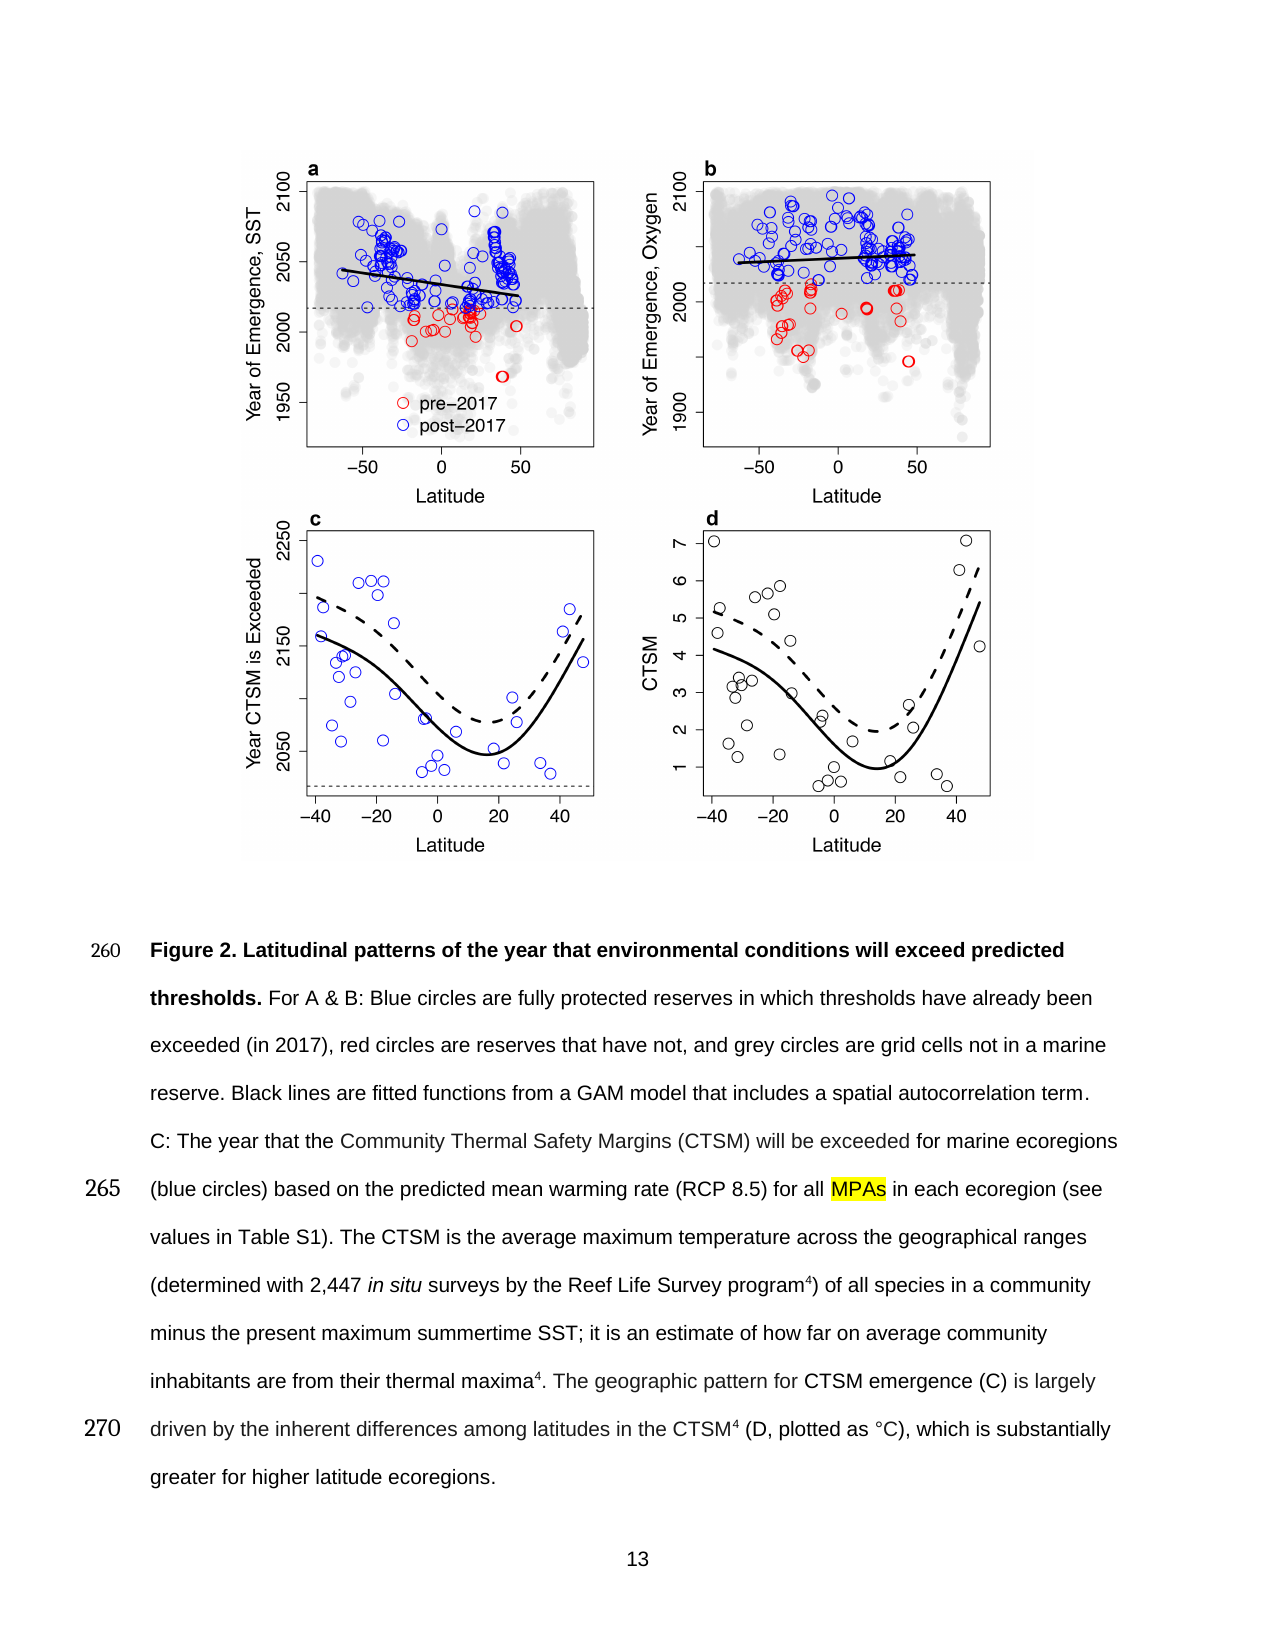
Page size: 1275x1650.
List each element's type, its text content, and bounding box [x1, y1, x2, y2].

picture [241, 150, 1034, 861]
text Figure 2. Latitudinal patterns of the year that environmental conditions will exceed predicted thresholds. For A & B: Blue circles are fully protected reserves in which thresholds have already been exceeded (in 2017), red circles are reserves that have not, and grey circles are grid cells not in a marine reserve. Black lines are fitted functions from a GAM model that includes a spatial autocorrelation term. C: The year that the Community Thermal Safety Margins (CTSM) will be exceeded for marine ecoregions (blue circles) based on the predicted mean warming rate (RCP 8.5) for all MPAs in each ecoregion (see values in Table S1). The CTSM is the average maximum temperature across the geographical ranges (determined with 2,447 in situ surveys by the Reef Life Survey program4) of all species in a community minus the present maximum summertime SST; it is an estimate of how far on average community inhabitants are from their thermal maxima4. The geographic pattern for CTSM emergence (C) is largely driven by the inherent differences among latitudes in the CTSM4 (D, plotted as °C), which is substantially greater for higher latitude ecoregions. [150, 937, 1125, 1488]
